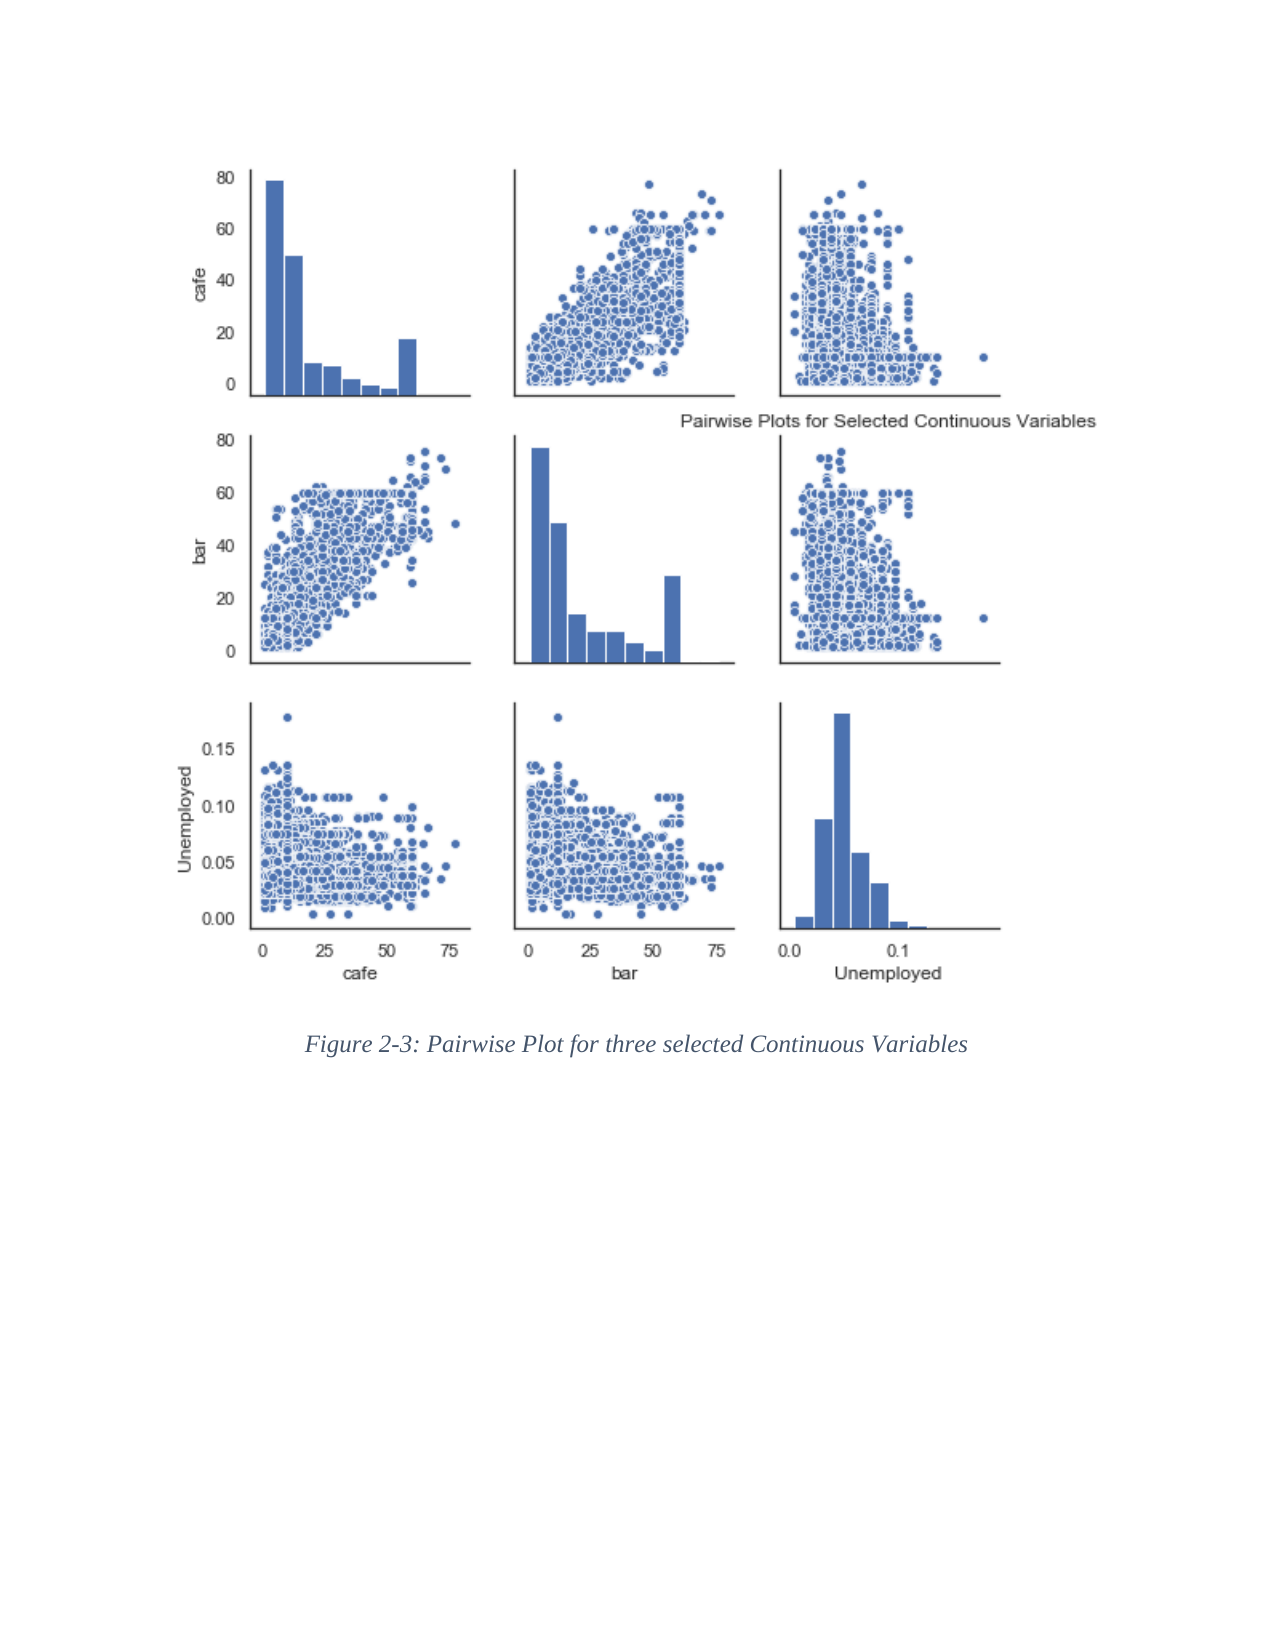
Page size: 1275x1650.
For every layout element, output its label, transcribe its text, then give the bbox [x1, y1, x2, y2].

text Figure 2-3: Pairwise Plot for three selected Continuous Variables [150, 1029, 1125, 1058]
picture [167, 150, 1108, 994]
